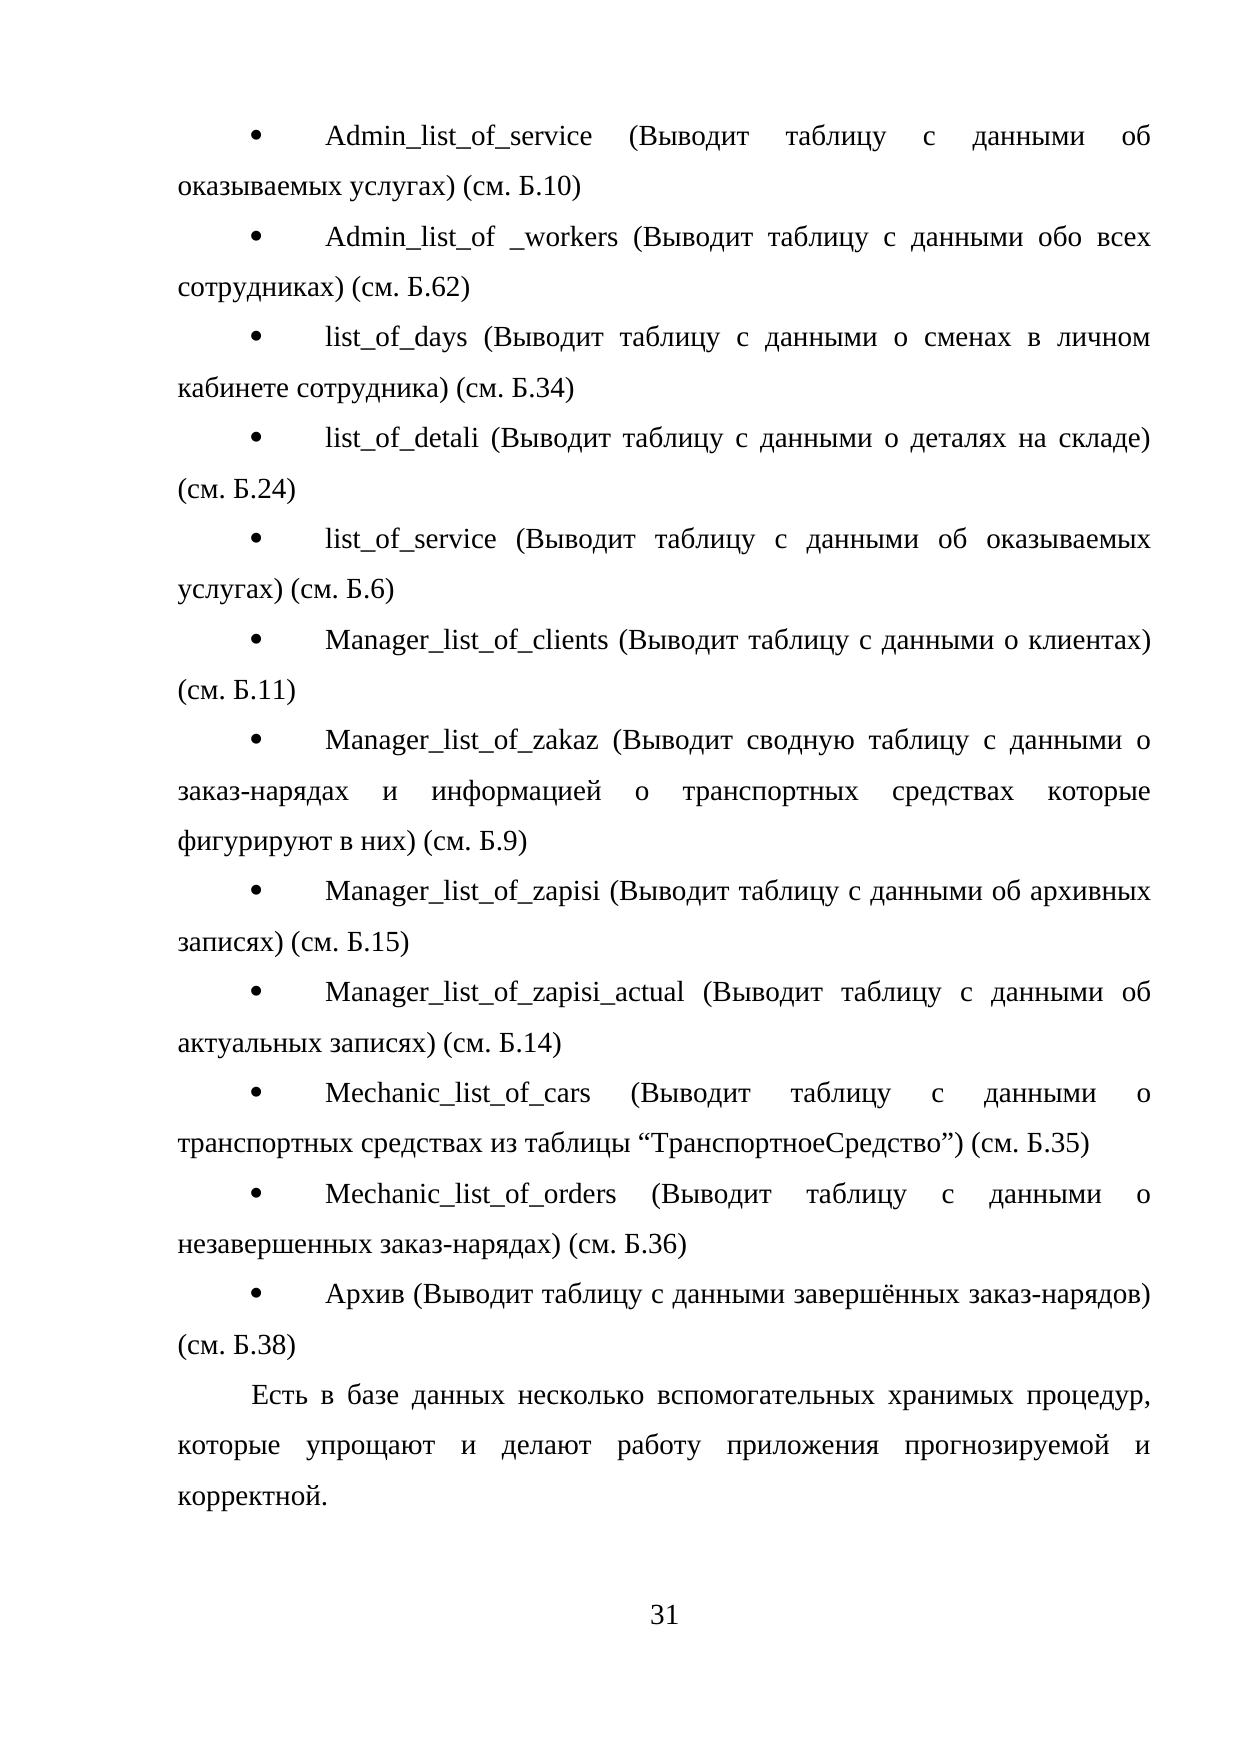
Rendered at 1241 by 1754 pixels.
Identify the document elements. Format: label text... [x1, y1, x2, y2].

list list_of_detali (Выводит таблицу с данными о деталях на складе) (см. Б.24) [177, 420, 1152, 504]
list Manager_list_of_zakaz (Выводит сводную таблицу с данными о заказ-нарядах и информацией о транспортных средствах которые фигурируют в них) (см. Б.9) [177, 722, 1152, 857]
list Mechanic_list_of_cars (Выводит таблицу с данными о транспортных средствах из таблицы “ТранспортноеСредство”) (см. Б.35) [177, 1075, 1152, 1159]
list list_of_days (Выводит таблицу с данными о сменах в личном кабинете сотрудника) (см. Б.34) [177, 319, 1152, 403]
list Admin_list_of _workers (Выводит таблицу с данными обо всех сотрудниках) (см. Б.62) [177, 219, 1152, 303]
text Есть в базе данных несколько вспомогательных хранимых процедур, которые упрощают и делают работу приложения прогнозируемой и корректной. [177, 1377, 1152, 1511]
list Архив (Выводит таблицу с данными завершённых заказ-нарядов) (см. Б.38) [177, 1276, 1152, 1360]
list list_of_service (Выводит таблицу с данными об оказываемых услугах) (см. Б.6) [177, 521, 1152, 605]
list Manager_list_of_zapisi (Выводит таблицу с данными об архивных записях) (см. Б.15) [177, 873, 1152, 957]
list Admin_list_of_service (Выводит таблицу с данными об оказываемых услугах) (см. Б.10) [177, 118, 1152, 202]
list Manager_list_of_clients (Выводит таблицу с данными о клиентах) (см. Б.11) [177, 622, 1152, 706]
list Mechanic_list_of_orders (Выводит таблицу с данными о незавершенных заказ-нарядах) (см. Б.36) [177, 1176, 1152, 1260]
list Manager_list_of_zapisi_actual (Выводит таблицу с данными об актуальных записях) (см. Б.14) [177, 974, 1152, 1058]
